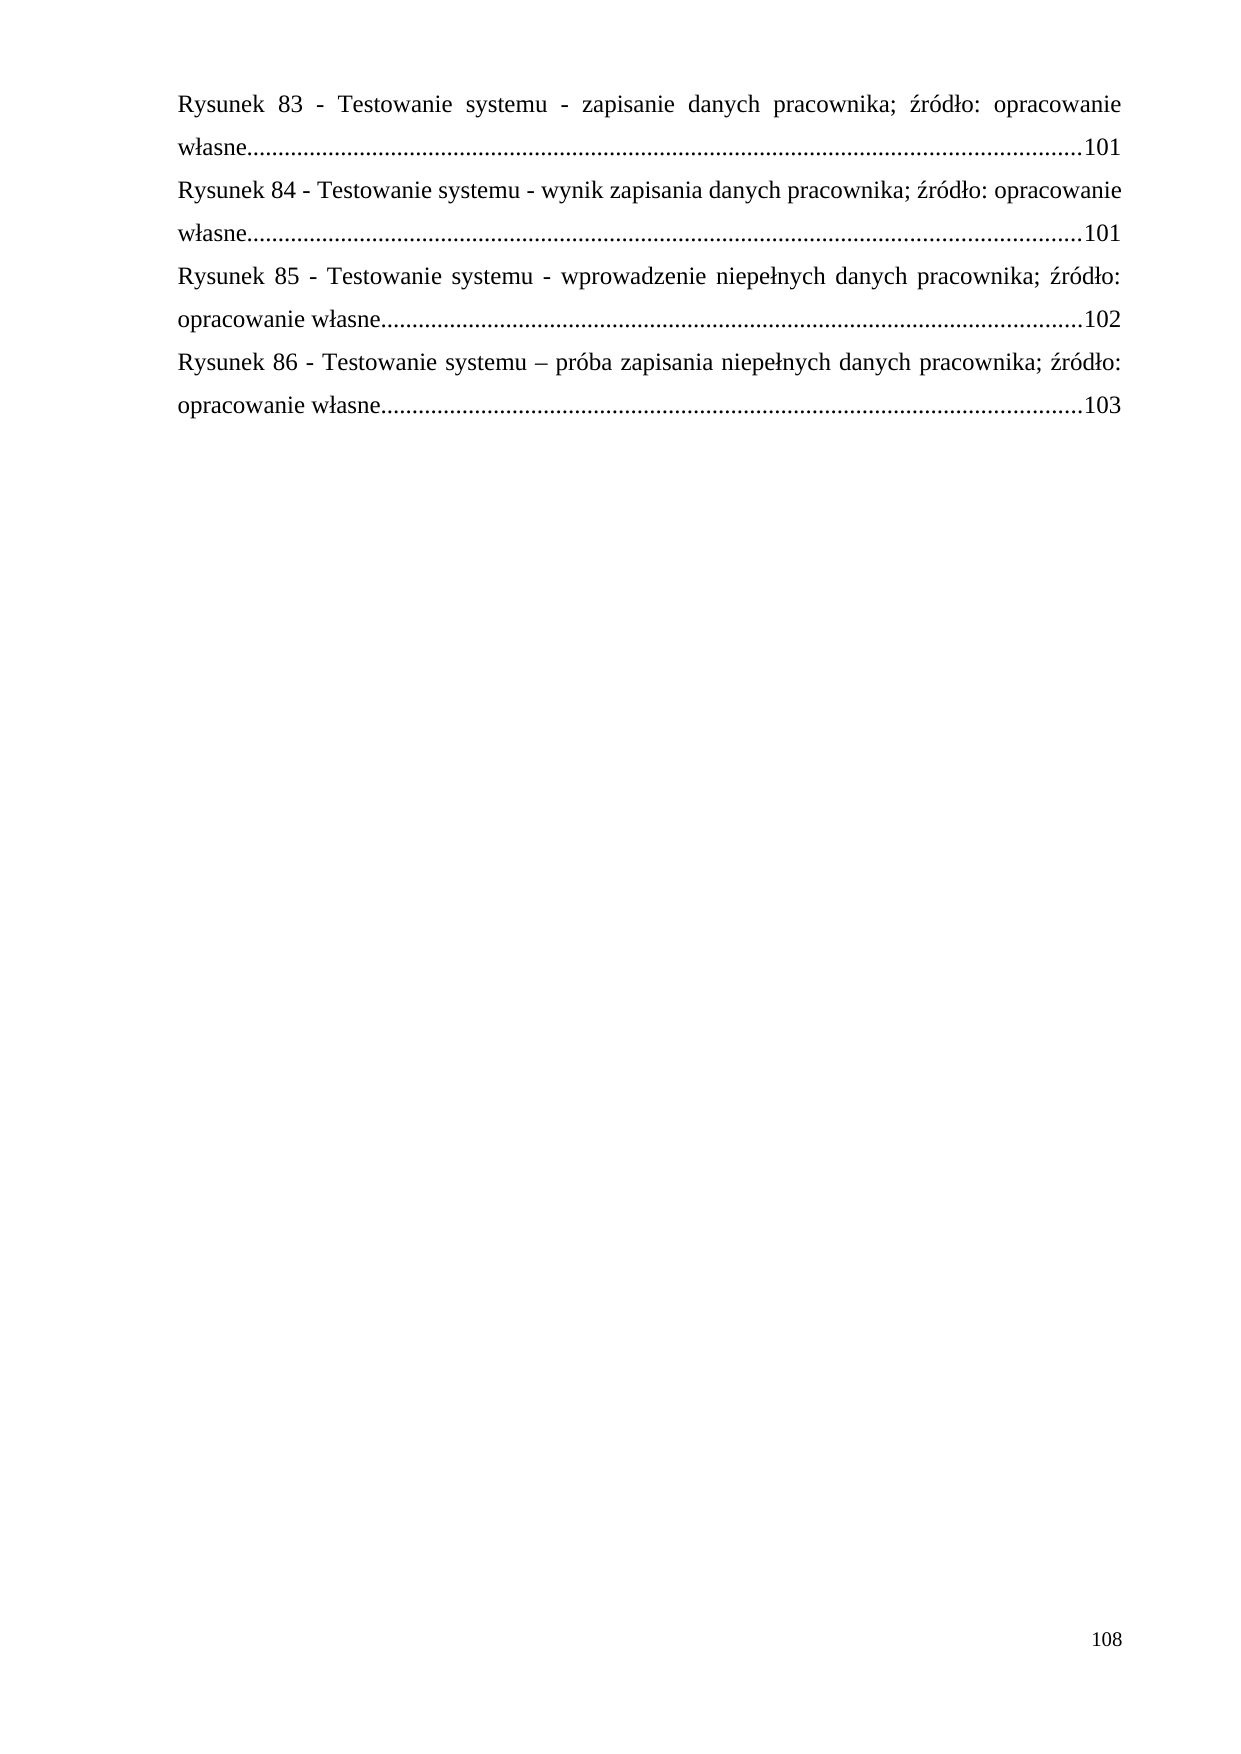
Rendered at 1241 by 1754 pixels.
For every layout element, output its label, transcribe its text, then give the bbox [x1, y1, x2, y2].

text Rysunek 86 - Testowanie systemu – próba zapisania niepełnych danych pracownika; źródło: opracowanie własne 103 [177, 347, 1122, 419]
text Rysunek 84 - Testowanie systemu - wynik zapisania danych pracownika; źródło: opracowanie własne 101 [177, 175, 1122, 247]
text Rysunek 83 - Testowanie systemu - zapisanie danych pracownika; źródło: opracowanie własne 101 [177, 89, 1122, 161]
text Rysunek 85 - Testowanie systemu - wprowadzenie niepełnych danych pracownika; źródło: opracowanie własne 102 [177, 261, 1122, 333]
